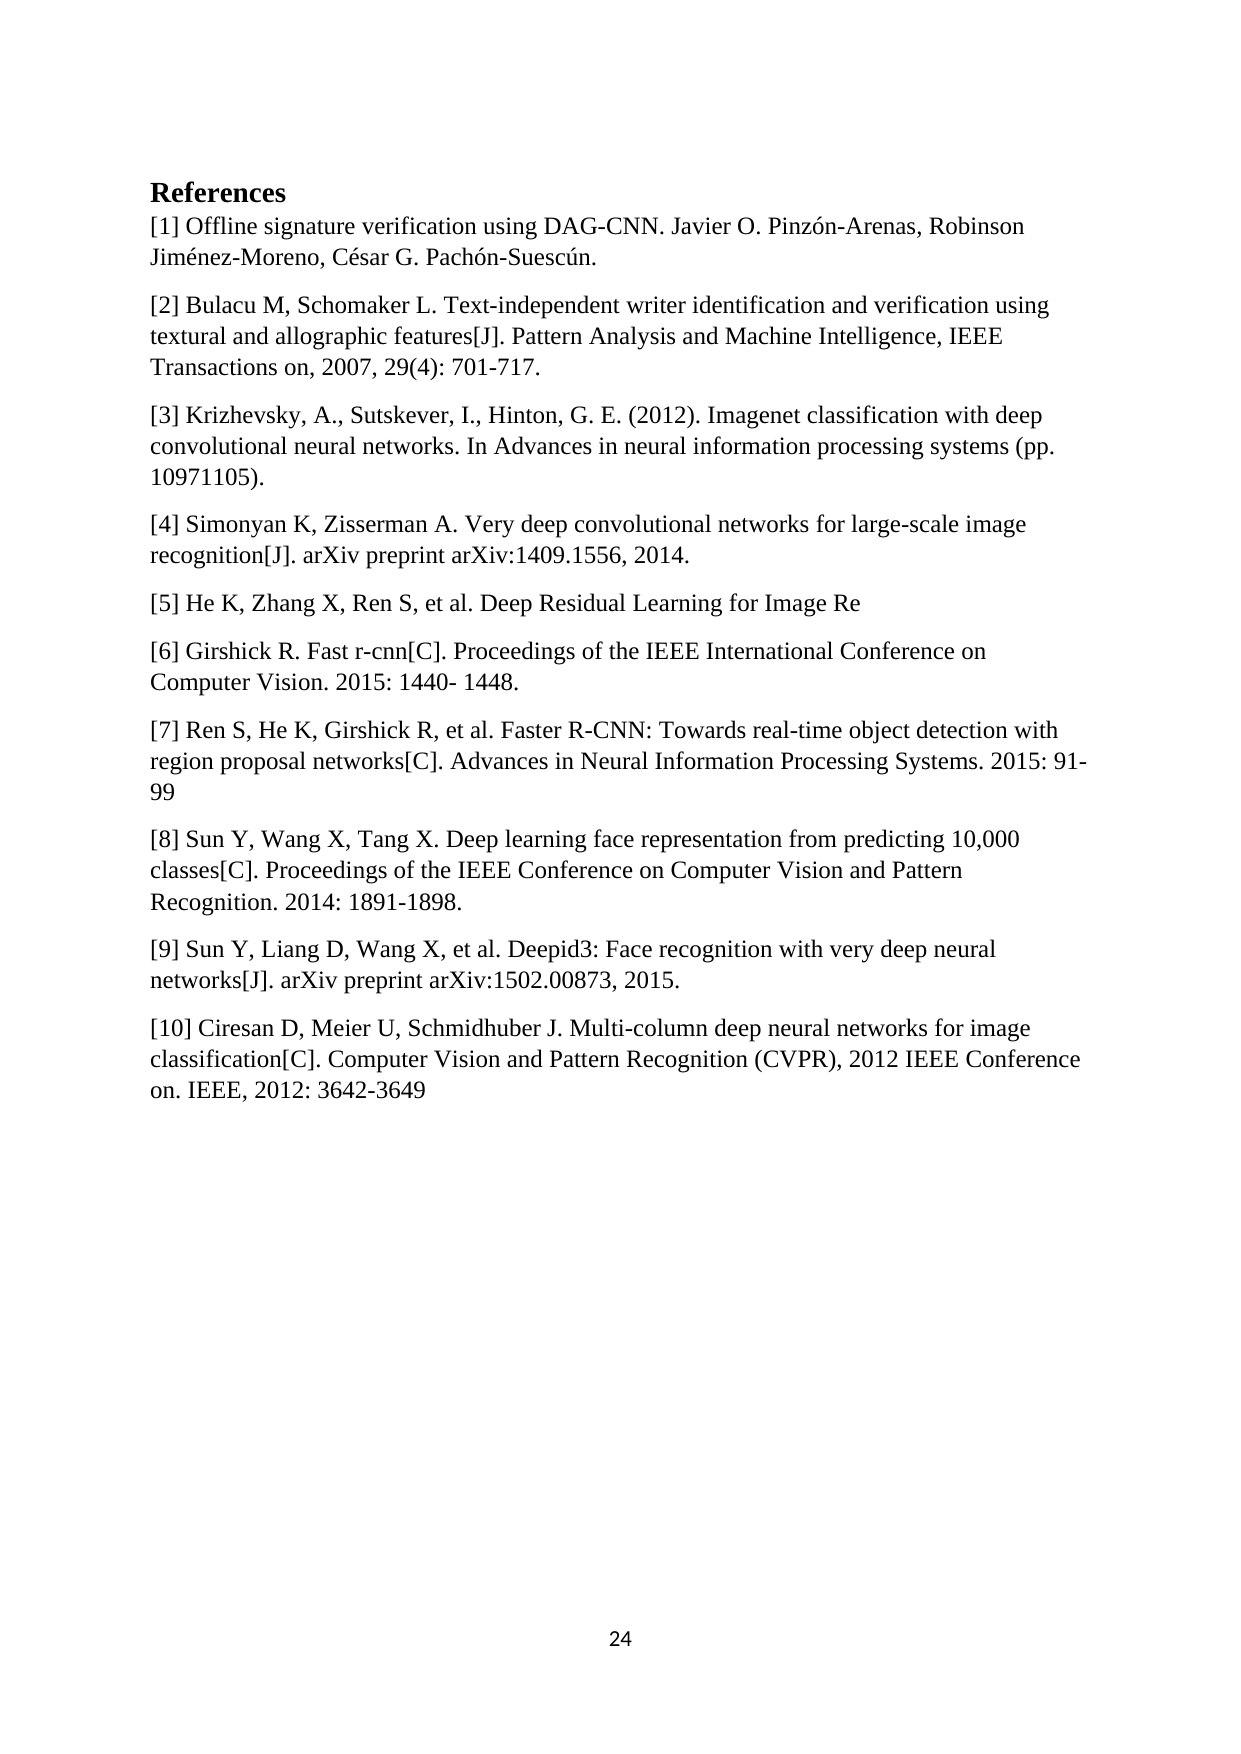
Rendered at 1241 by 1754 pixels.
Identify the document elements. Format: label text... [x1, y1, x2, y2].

text [10] Ciresan D, Meier U, Schmidhuber J. Multi-column deep neural networks for image classification[C]. Computer Vision and Pattern Recognition (CVPR), 2012 IEEE Conference on. IEEE, 2012: 3642-3649 [150, 1013, 1090, 1104]
text [2] Bulacu M, Schomaker L. Text-independent writer identification and verification using textural and allographic features[J]. Pattern Analysis and Machine Intelligence, IEEE Transactions on, 2007, 29(4): 701-717. [150, 290, 1090, 381]
text [4] Simonyan K, Zisserman A. Very deep convolutional networks for large-scale image recognition[J]. arXiv preprint arXiv:1409.1556, 2014. [150, 509, 1090, 569]
text [6] Girshick R. Fast r-cnn[C]. Proceedings of the IEEE International Conference on Computer Vision. 2015: 1440- 1448. [150, 636, 1090, 696]
subtitle References [150, 175, 1090, 208]
text [8] Sun Y, Wang X, Tang X. Deep learning face representation from predicting 10,000 classes[C]. Proceedings of the IEEE Conference on Computer Vision and Pattern Recognition. 2014: 1891-1898. [150, 824, 1090, 915]
text [7] Ren S, He K, Girshick R, et al. Faster R-CNN: Towards real-time object detection with region proposal networks[C]. Advances in Neural Information Processing Systems. 2015: 91-99 [150, 715, 1090, 806]
text [1] Offline signature verification using DAG-CNN. Javier O. Pinzón-Arenas, Robinson Jiménez-Moreno, César G. Pachón-Suescún. [150, 211, 1090, 271]
text [3] Krizhevsky, A., Sutskever, I., Hinton, G. E. (2012). Imagenet classification with deep convolutional neural networks. In Advances in neural information processing systems (pp. 10971105). [150, 400, 1090, 491]
text [5] He K, Zhang X, Ren S, et al. Deep Residual Learning for Image Re [150, 588, 1090, 617]
text [9] Sun Y, Liang D, Wang X, et al. Deepid3: Face recognition with very deep neural networks[J]. arXiv preprint arXiv:1502.00873, 2015. [150, 934, 1090, 994]
